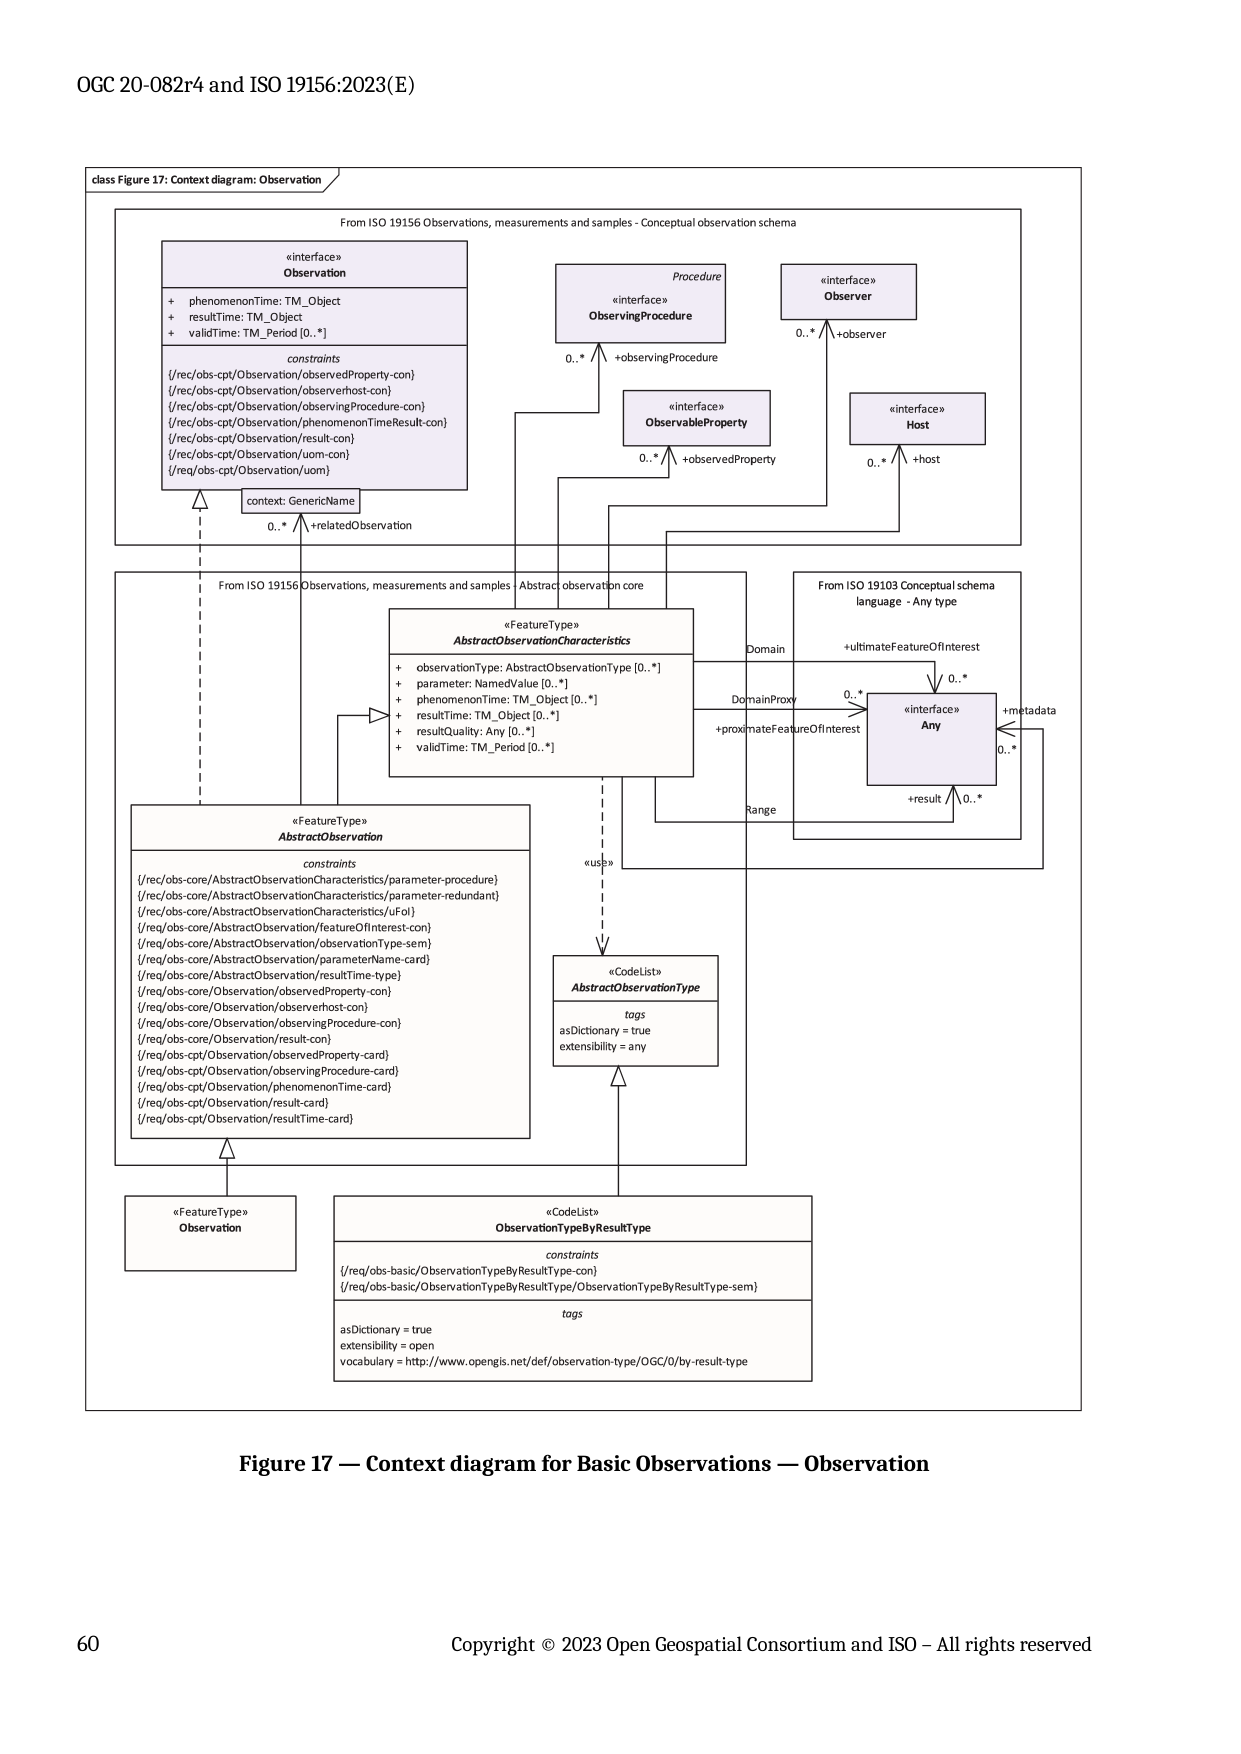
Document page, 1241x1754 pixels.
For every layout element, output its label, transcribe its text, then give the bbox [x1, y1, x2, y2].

picture [84, 165, 1085, 1413]
title Figure 17 — Context diagram for Basic Observations — Observation [77, 1451, 1092, 1477]
